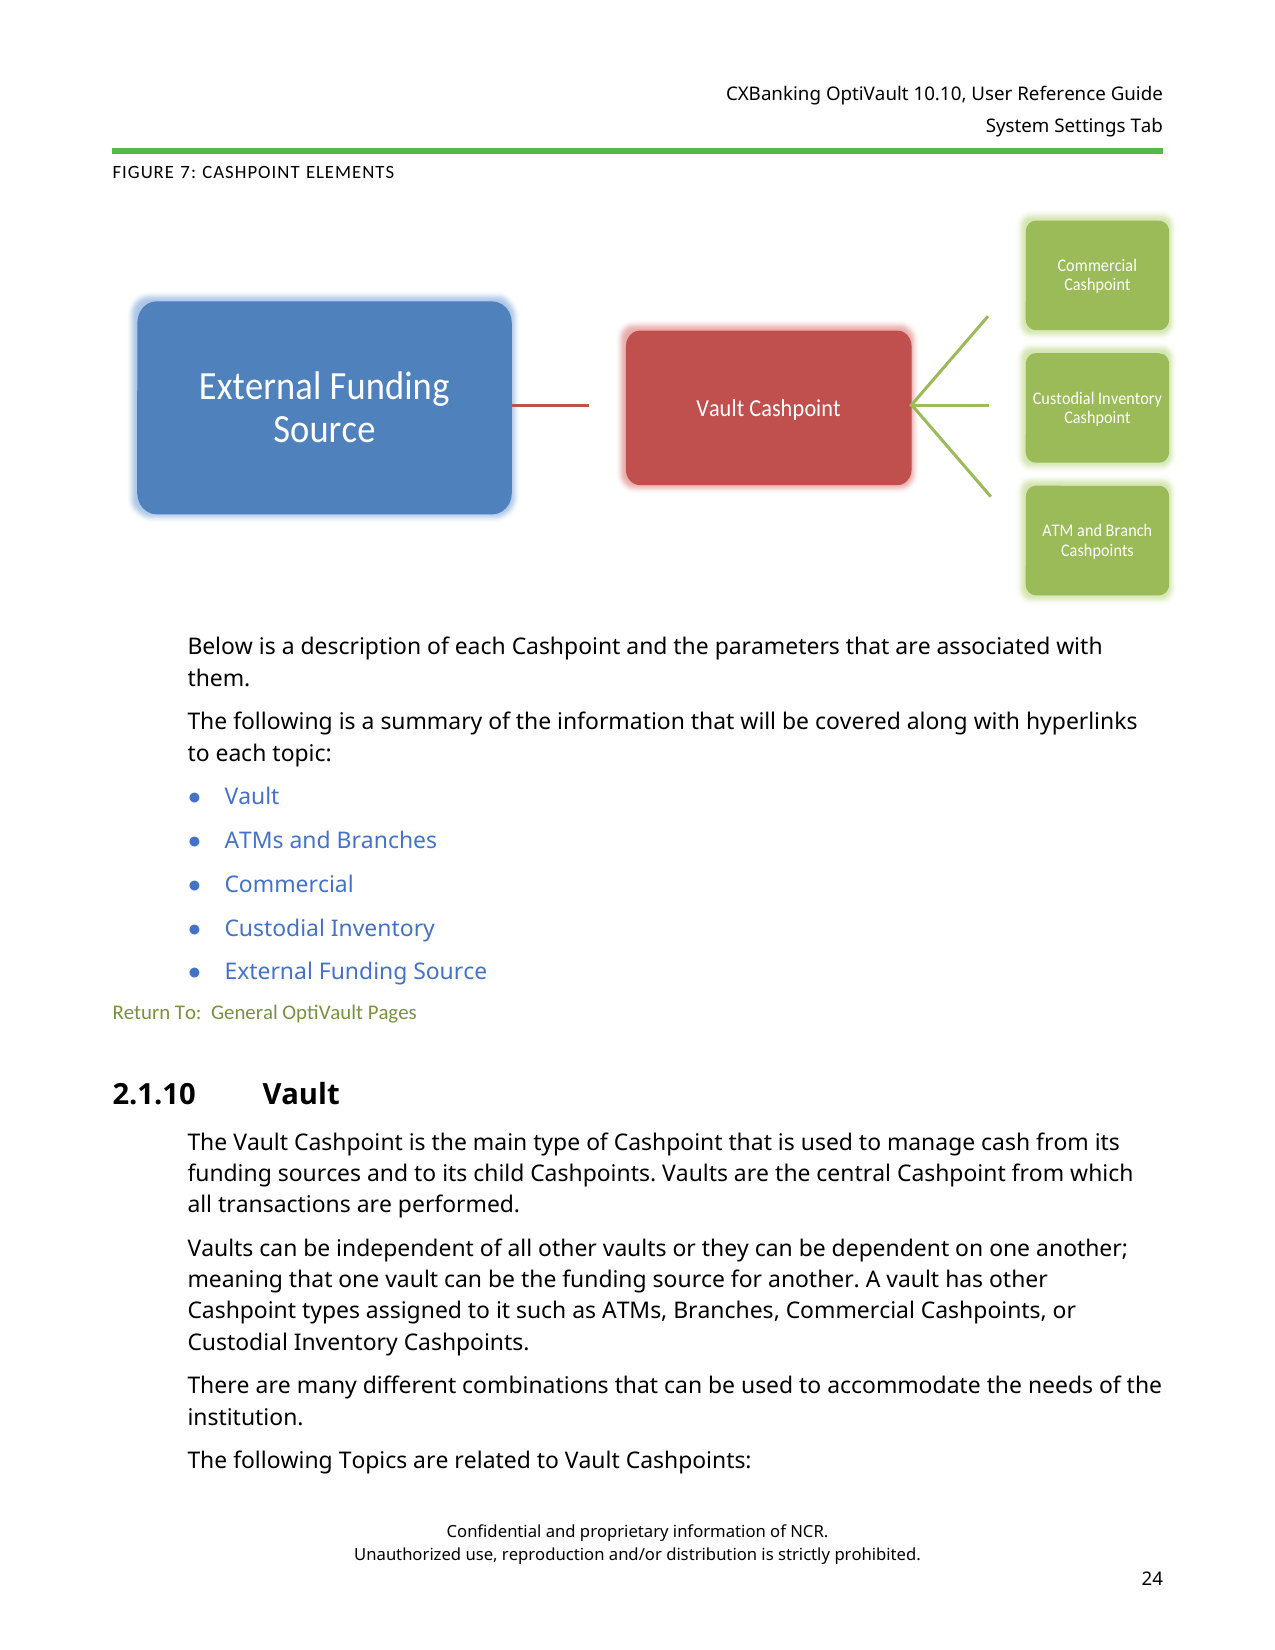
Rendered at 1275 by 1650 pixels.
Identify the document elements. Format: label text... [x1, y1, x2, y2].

text The following Topics are related to Vault Cashpoints: [187, 1444, 1163, 1475]
list ATMs and Branches [187, 824, 1163, 855]
list Custodial Inventory [187, 912, 1163, 943]
text Figure 7: Cashpoint Elements [112, 160, 1163, 183]
text Vaults can be independent of all other vaults or they can be dependent on one another; meaning that one vault can be the funding source for another. A vault has other Cashpoint types assigned to it such as ATMs, Branches, Commercial Cashpoints, or Custodial Inventory Cashpoints. [187, 1232, 1163, 1357]
text There are many different combinations that can be used to accommodate the needs of the institution. [187, 1369, 1163, 1432]
list Commercial [187, 868, 1163, 899]
list Vault [187, 780, 1163, 812]
list Return To: General OptiVault Pages [112, 999, 1163, 1024]
list External Funding Source [187, 955, 1163, 987]
text The Vault Cashpoint is the main type of Cashpoint that is used to manage cash from its funding sources and to its child Cashpoints. Vaults are the central Cashpoint from which all transactions are performed. [187, 1125, 1163, 1219]
text Below is a description of each Cashpoint and the parameters that are associated with them. [187, 630, 1163, 693]
subtitle Vault [112, 1073, 1163, 1113]
text The following is a summary of the information that will be covered along with hyperlinks to each topic: [187, 705, 1163, 768]
